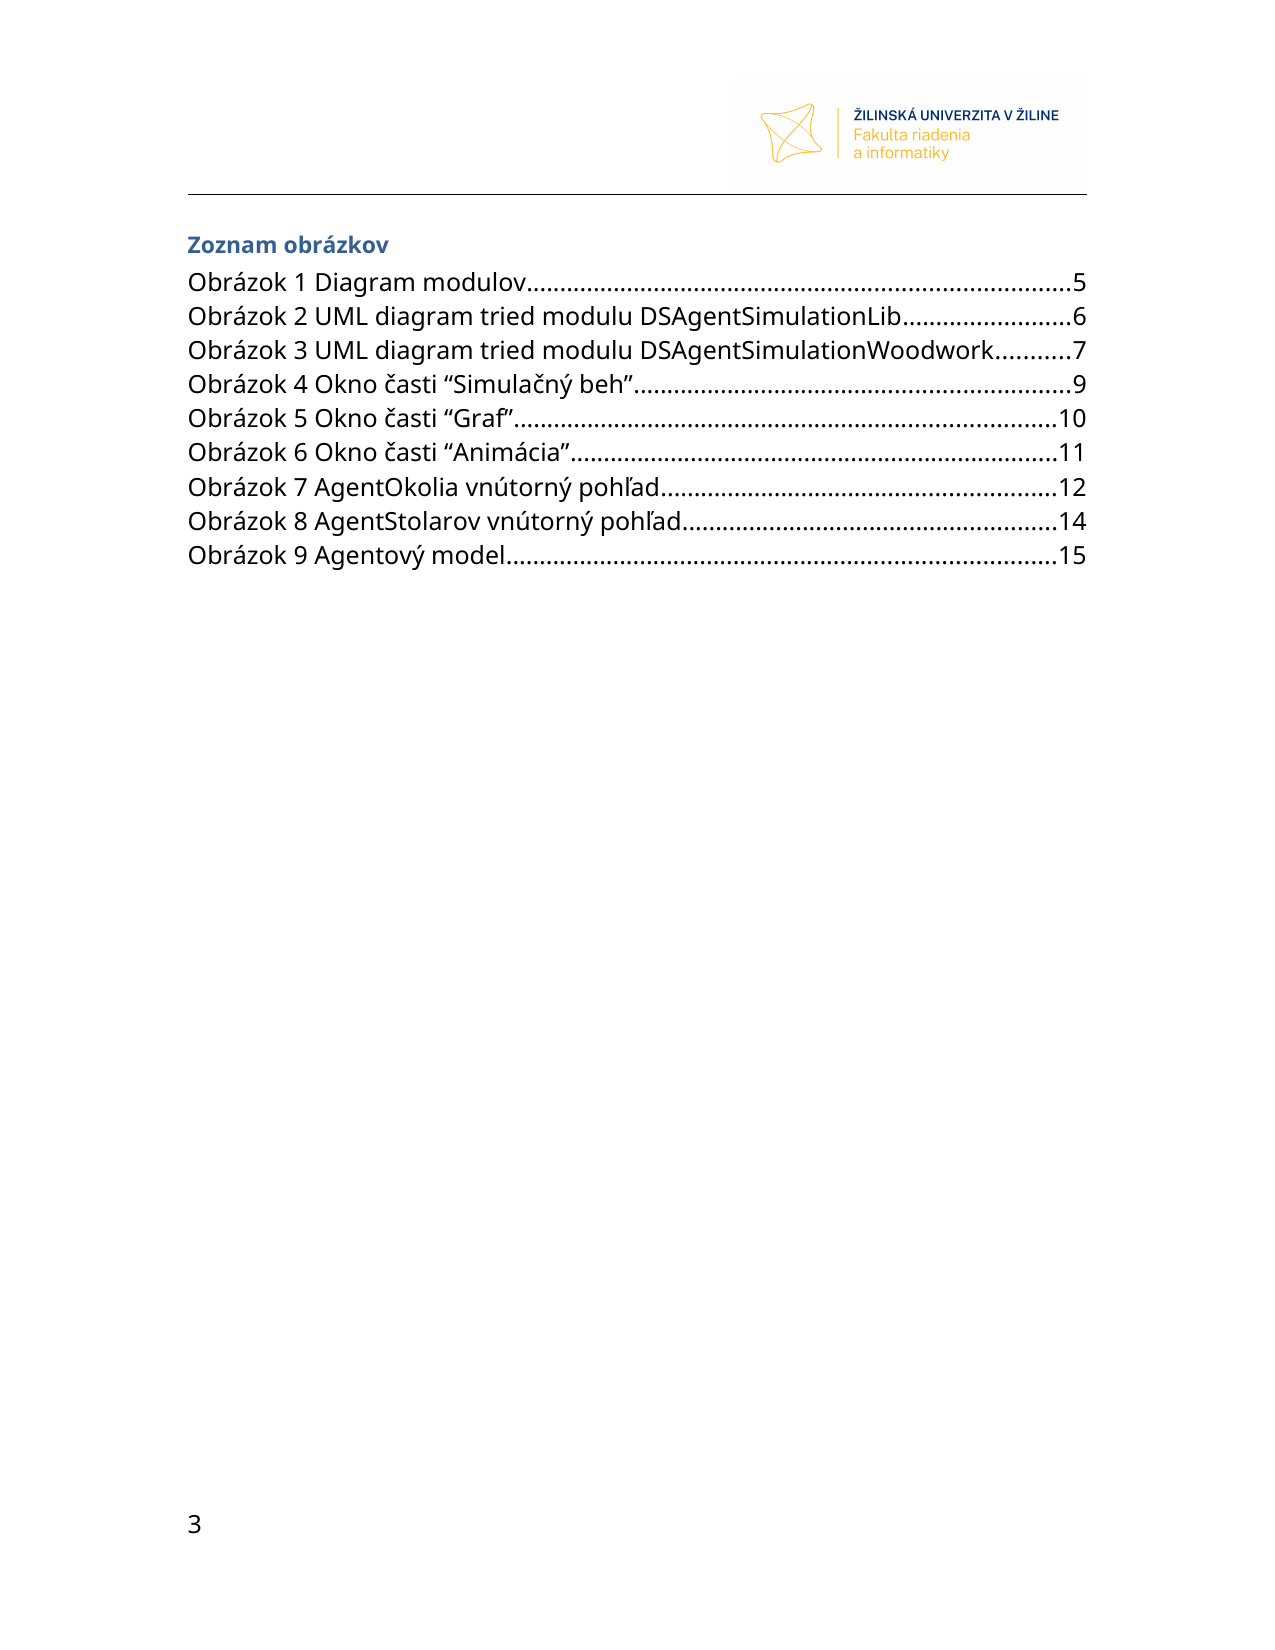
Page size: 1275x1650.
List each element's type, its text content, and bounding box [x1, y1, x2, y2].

text Obrázok 7 AgentOkolia vnútorný pohľad 12 [187, 469, 1087, 503]
text Obrázok 9 Agentový model 15 [187, 537, 1087, 571]
subtitle Zoznam obrázkov [187, 229, 1087, 260]
text Obrázok 6 Okno časti “Animácia” 11 [187, 435, 1087, 469]
text Obrázok 2 UML diagram tried modulu DSAgentSimulationLib 6 [187, 299, 1087, 333]
text Obrázok 4 Okno časti “Simulačný beh” 9 [187, 367, 1087, 401]
text Obrázok 1 Diagram modulov 5 [187, 265, 1087, 299]
text Obrázok 8 AgentStolarov vnútorný pohľad 14 [187, 503, 1087, 537]
text Obrázok 3 UML diagram tried modulu DSAgentSimulationWoodwork 7 [187, 333, 1087, 367]
text Obrázok 5 Okno časti “Graf” 10 [187, 401, 1087, 435]
picture [731, 75, 1088, 192]
